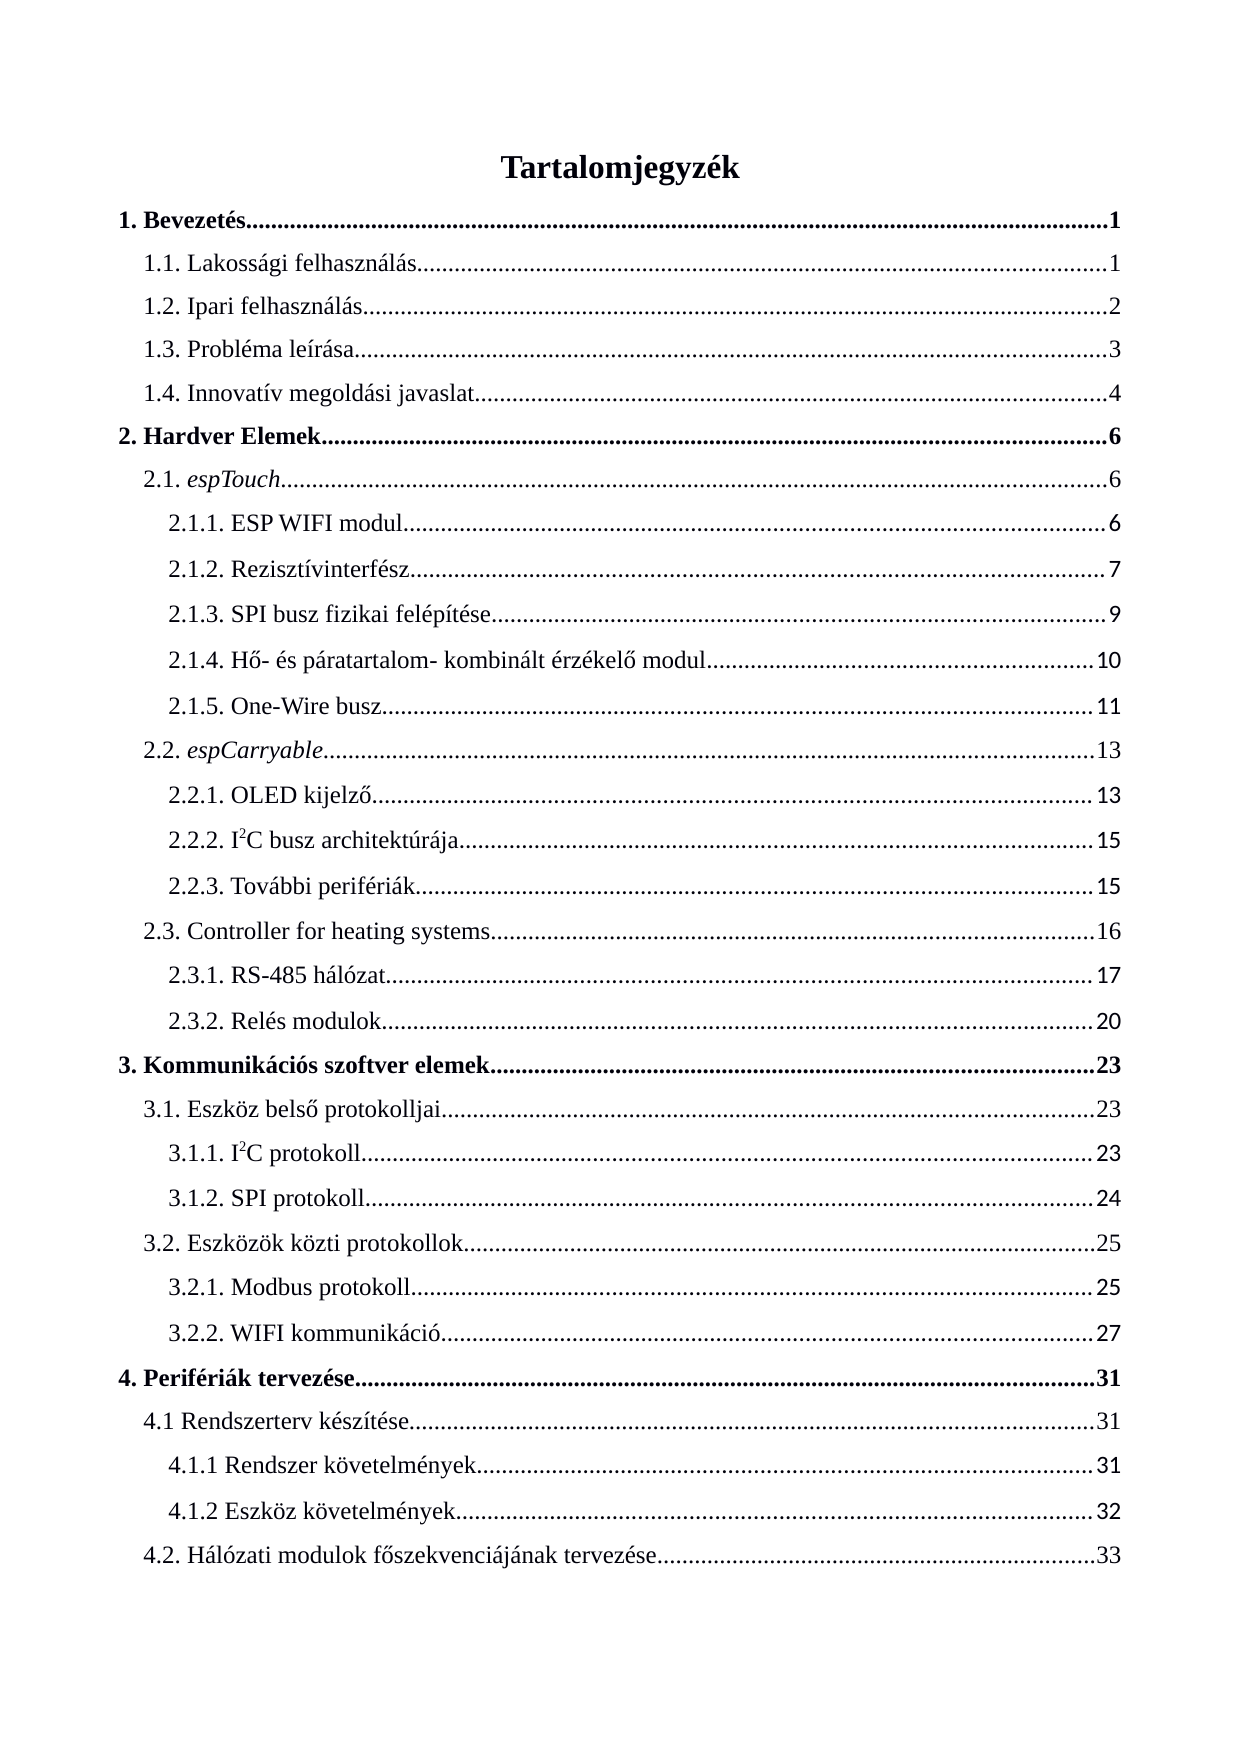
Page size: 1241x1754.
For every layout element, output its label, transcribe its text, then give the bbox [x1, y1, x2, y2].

text 2.1.4. Hő- és páratartalom- kombinált érzékelő modul 10 [168, 644, 1122, 675]
text 1.2. Ipari felhasználás 2 [143, 291, 1122, 320]
text 2.2.1. OLED kijelző 13 [168, 779, 1122, 809]
text 2.3.1. RS-485 hálózat 17 [168, 959, 1122, 989]
text 3.1.1. I2C protokoll 23 [168, 1137, 1122, 1167]
text 2.2. espCarryable 13 [143, 736, 1122, 764]
text 2.1.2. Rezisztívinterfész 7 [168, 553, 1122, 583]
text 2.1.3. SPI busz fizikai felépítése 9 [168, 598, 1122, 629]
text 2.1.1. ESP WIFI modul 6 [168, 507, 1122, 537]
text 3.2. Eszközök közti protokollok 25 [143, 1228, 1122, 1257]
text 2.2.3. További perifériák 15 [168, 870, 1122, 901]
text 2.1. espTouch 6 [143, 464, 1122, 493]
text 3.1. Eszköz belső protokolljai 23 [143, 1094, 1122, 1122]
text 1. Bevezetés 1 [118, 205, 1122, 234]
text 1.3. Probléma leírása 3 [143, 334, 1122, 363]
subtitle Tartalomjegyzék [118, 148, 1122, 186]
text 2.2.2. I2C busz architektúrája 15 [168, 824, 1122, 855]
text 2.3.2. Relés modulok 20 [168, 1005, 1122, 1035]
text 1.4. Innovatív megoldási javaslat 4 [143, 378, 1122, 406]
text 2. Hardver Elemek 6 [118, 421, 1122, 449]
text 4.2. Hálózati modulok főszekvenciájának tervezése 33 [143, 1541, 1122, 1569]
text 3.1.2. SPI protokoll 24 [168, 1182, 1122, 1213]
text 4.1.2 Eszköz követelmények 32 [168, 1495, 1122, 1525]
text 3.2.2. WIFI kommunikáció 27 [168, 1317, 1122, 1348]
text 1.1. Lakossági felhasználás 1 [143, 248, 1122, 277]
text 4.1 Rendszerterv készítése 31 [143, 1406, 1122, 1435]
text 4. Perifériák tervezése 31 [118, 1363, 1122, 1392]
text 3. Kommunikációs szoftver elemek 23 [118, 1051, 1122, 1079]
text 3.2.1. Modbus protokoll 25 [168, 1271, 1122, 1302]
text 2.3. Controller for heating systems 16 [143, 916, 1122, 945]
text 4.1.1 Rendszer követelmények 31 [168, 1449, 1122, 1479]
text 2.1.5. One-Wire busz 11 [168, 690, 1122, 720]
